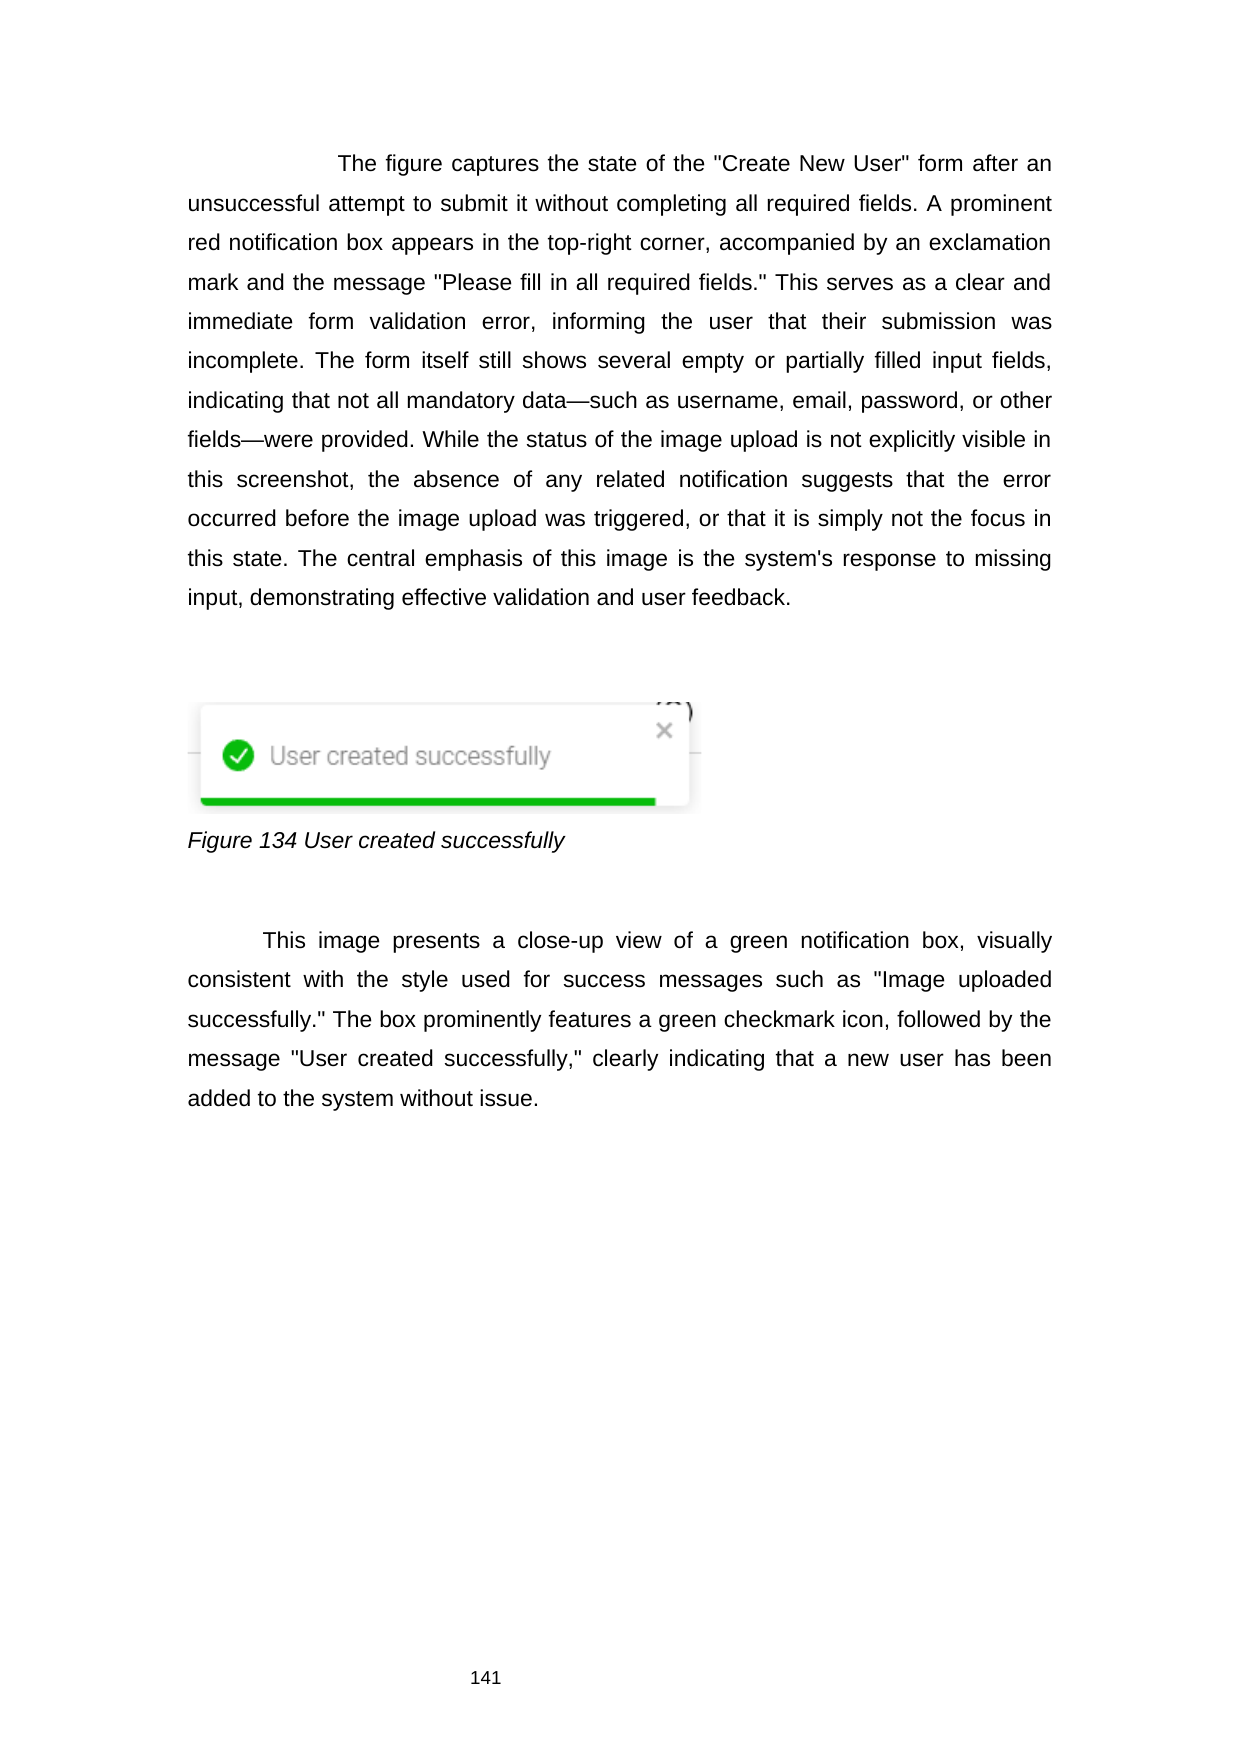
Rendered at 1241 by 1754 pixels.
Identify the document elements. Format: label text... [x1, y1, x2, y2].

picture [187, 702, 702, 814]
text The figure captures the state of the "Create New User" form after an unsuccessful attempt to submit it without completing all required fields. A prominent red notification box appears in the top-right corner, accompanied by an exclamation mark and the message "Please fill in all required fields." This serves as a clear and immediate form validation error, informing the user that their submission was incomplete. The form itself still shows several empty or partially filled input fields, indicating that not all mandatory data—such as username, email, password, or other fields—were provided. While the status of the image upload is not explicitly visible in this screenshot, the absence of any related notification suggests that the error occurred before the image upload was triggered, or that it is simply not the focus in this state. The central emphasis of this image is the system's response to missing input, demonstrating effective validation and user feedback. [187, 150, 1053, 814]
text Figure 134 User created successfully [187, 827, 1053, 853]
text This image presents a close-up view of a green notification box, visually consistent with the style used for success messages such as "Image uploaded successfully." The box prominently features a green checkmark icon, followed by the message "User created successfully," clearly indicating that a new user has been added to the system without issue. [187, 887, 1053, 1111]
